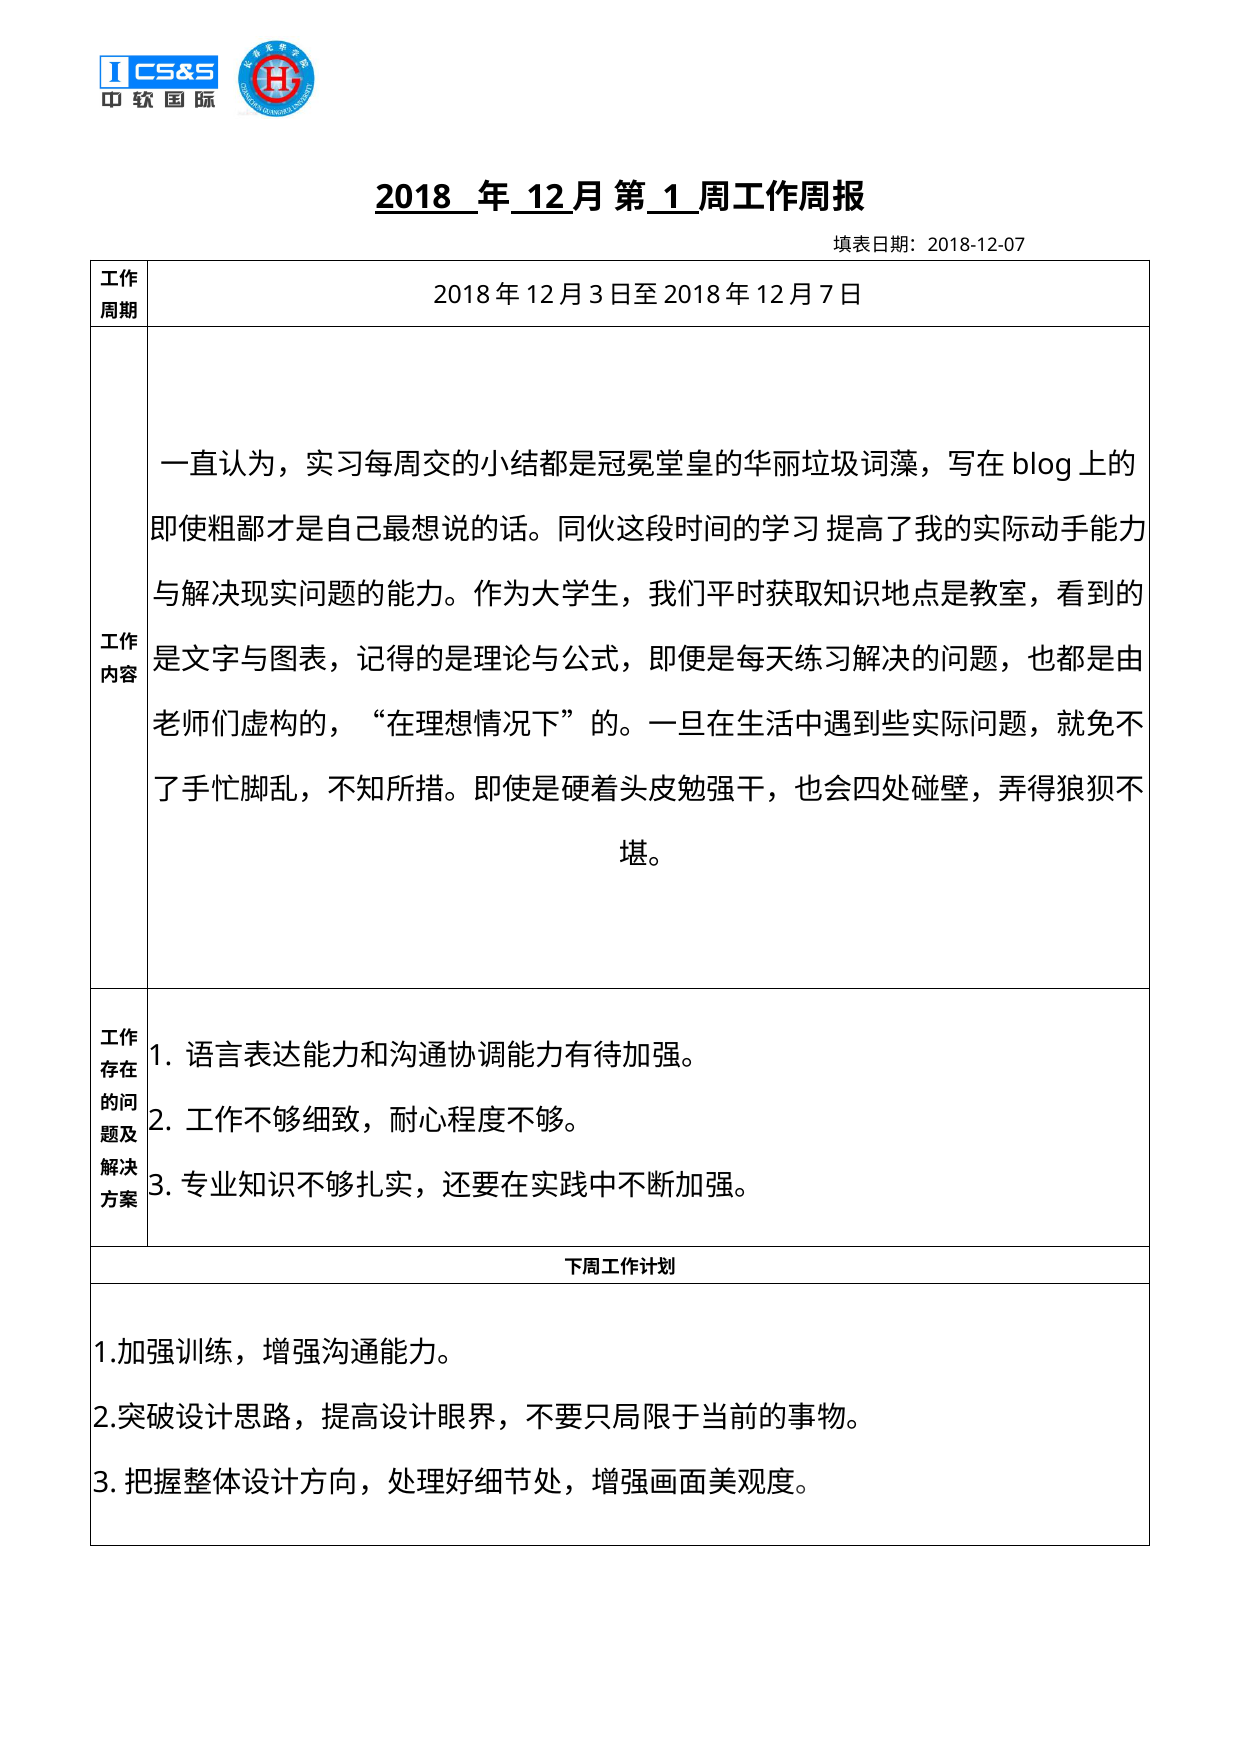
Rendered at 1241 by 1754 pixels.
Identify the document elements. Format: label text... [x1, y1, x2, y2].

table_cell 1.加强训练，增强沟通能力。 2.突破设计思路，提高设计眼界，不要只局限于当前的事物。 3. 把握整体设计方向，处理好细节处，增强画面美观度。 [91, 1284, 1149, 1545]
table_header 2018年12月3日至2018年12月7日 [148, 261, 1149, 326]
table_cell 下周工作计划 [91, 1247, 1149, 1283]
text 2018 年 12 月 第 1 周工作周报 [148, 162, 1092, 227]
table_cell 一直认为，实习每周交的小结都是冠冕堂皇的华丽垃圾词藻，写在blog上的即使粗鄙才是自己最想说的话。同伙这段时间的学习 提高了我的实际动手能力与解决现实问题的能力。作为大学生，我们平时获取知识地点是教室，看到的是文字与图表，记得的是理论与公式，即便是每天练习解决的问题，也都是由老师们虚构的，“在理想情况下”的。一旦在生活中遇到些实际问题，就免不了手忙脚乱，不知所措。即使是硬着头皮勉强干，也会四处碰壁，弄得狼狈不堪。 [148, 327, 1149, 987]
text 填表日期：2018-12-07 [716, 227, 1092, 259]
table_cell 工作存在的问题及解决方案 [91, 989, 147, 1246]
table_header 工作周期 [91, 261, 147, 326]
table_cell 语言表达能力和沟通协调能力有待加强。 工作不够细致，耐心程度不够。 3. 专业知识不够扎实，还要在实践中不断加强。 [148, 989, 1149, 1246]
picture [233, 36, 320, 119]
table_cell 工作内容 [91, 327, 147, 987]
